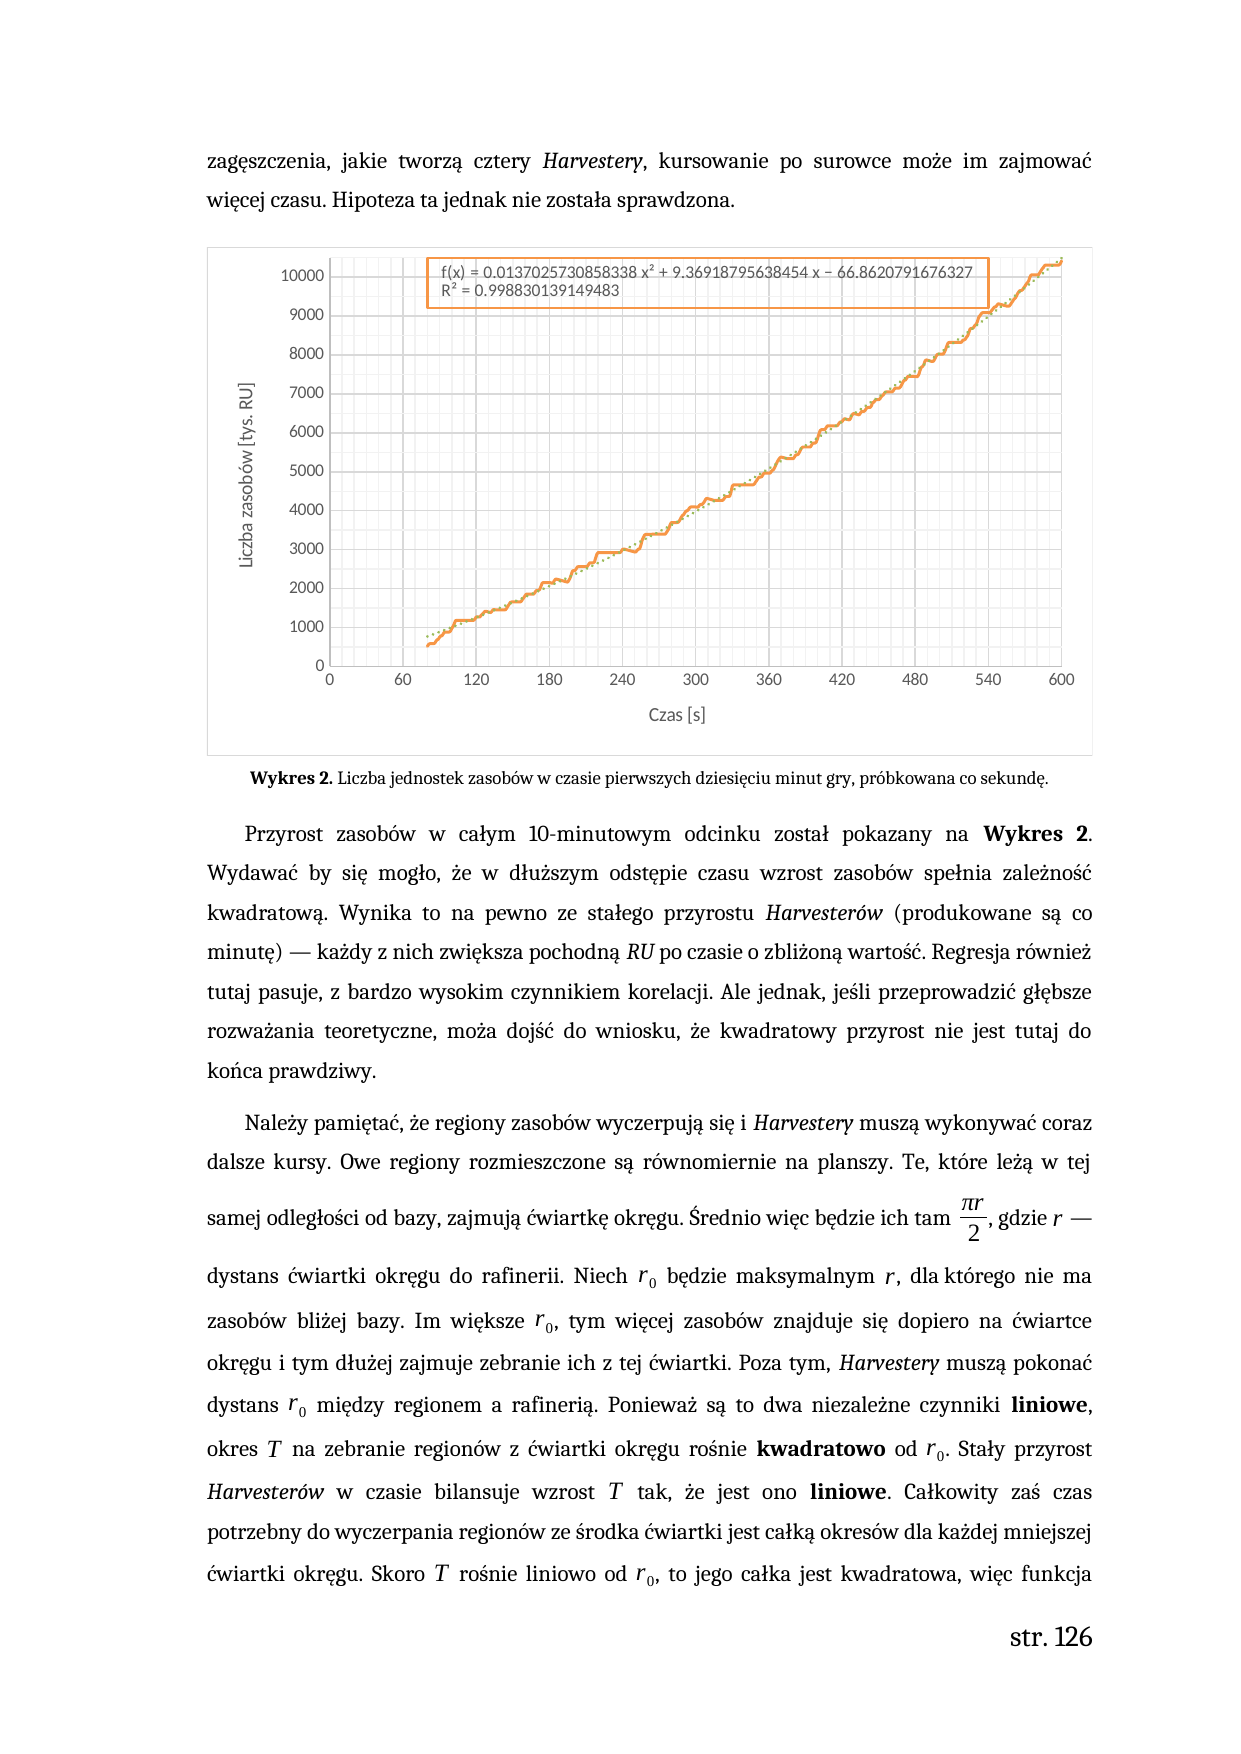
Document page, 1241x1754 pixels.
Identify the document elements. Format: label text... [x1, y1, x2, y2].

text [207, 1109, 1092, 1589]
text Wykres 2. Liczba jednostek zasobów w czasie pierwszych dziesięciu minut gry, próbkowana co sekundę. [207, 768, 1092, 789]
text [207, 148, 1092, 213]
